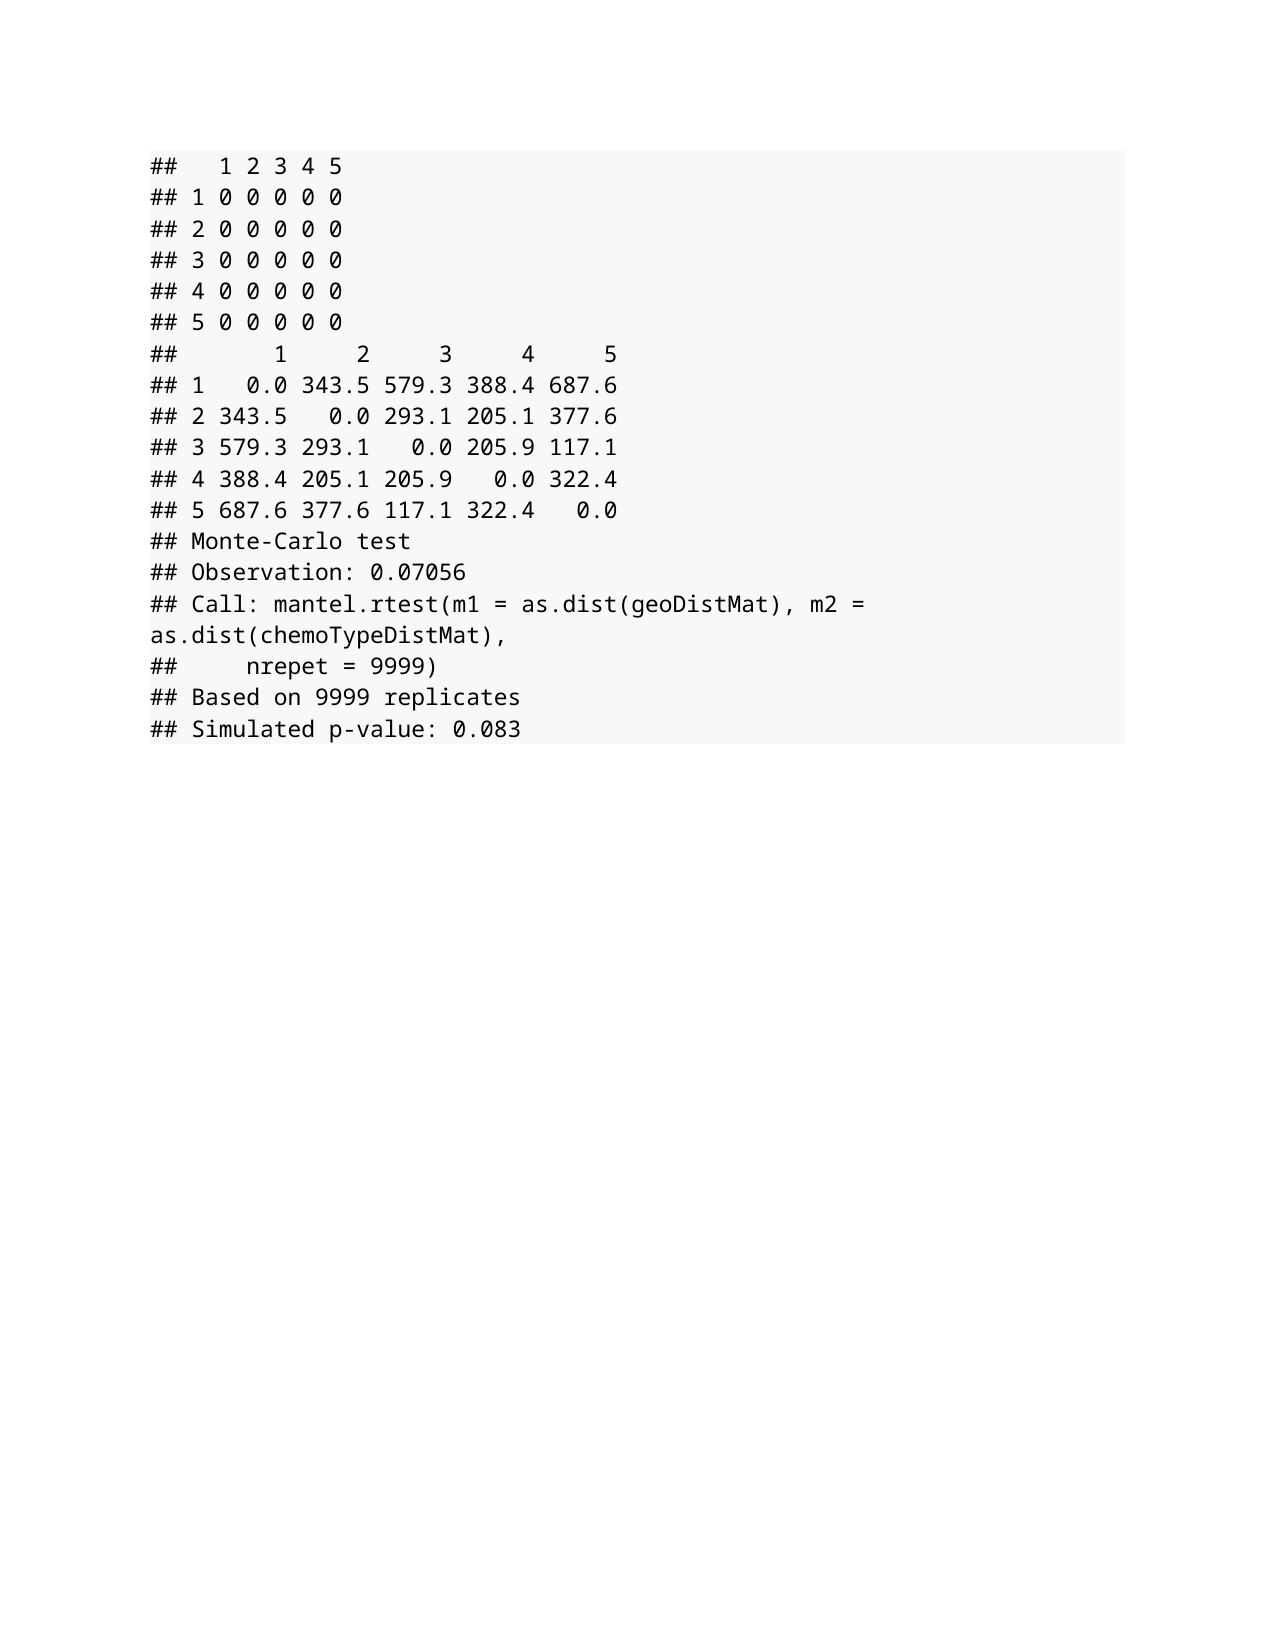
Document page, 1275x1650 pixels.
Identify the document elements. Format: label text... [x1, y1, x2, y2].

text ## 1 2 3 4 5 ## 1 0 0 0 0 0 ## 2 0 0 0 0 0 ## 3 0 0 0 0 0 ## 4 0 0 0 0 0 ## 5 0 0 0 0 0 ## 1 2 3 4 5 ## 1 0.0 343.5 579.3 388.4 687.6 ## 2 343.5 0.0 293.1 205.1 377.6 ## 3 579.3 293.1 0.0 205.9 117.1 ## 4 388.4 205.1 205.9 0.0 322.4 ## 5 687.6 377.6 117.1 322.4 0.0 ## Monte-Carlo test ## Observation: 0.07056 ## Call: mantel.rtest(m1 = as.dist(geoDistMat), m2 = as.dist(chemoTypeDistMat), ## nrepet = 9999) ## Based on 9999 replicates ## Simulated p-value: 0.083 [150, 150, 1125, 744]
